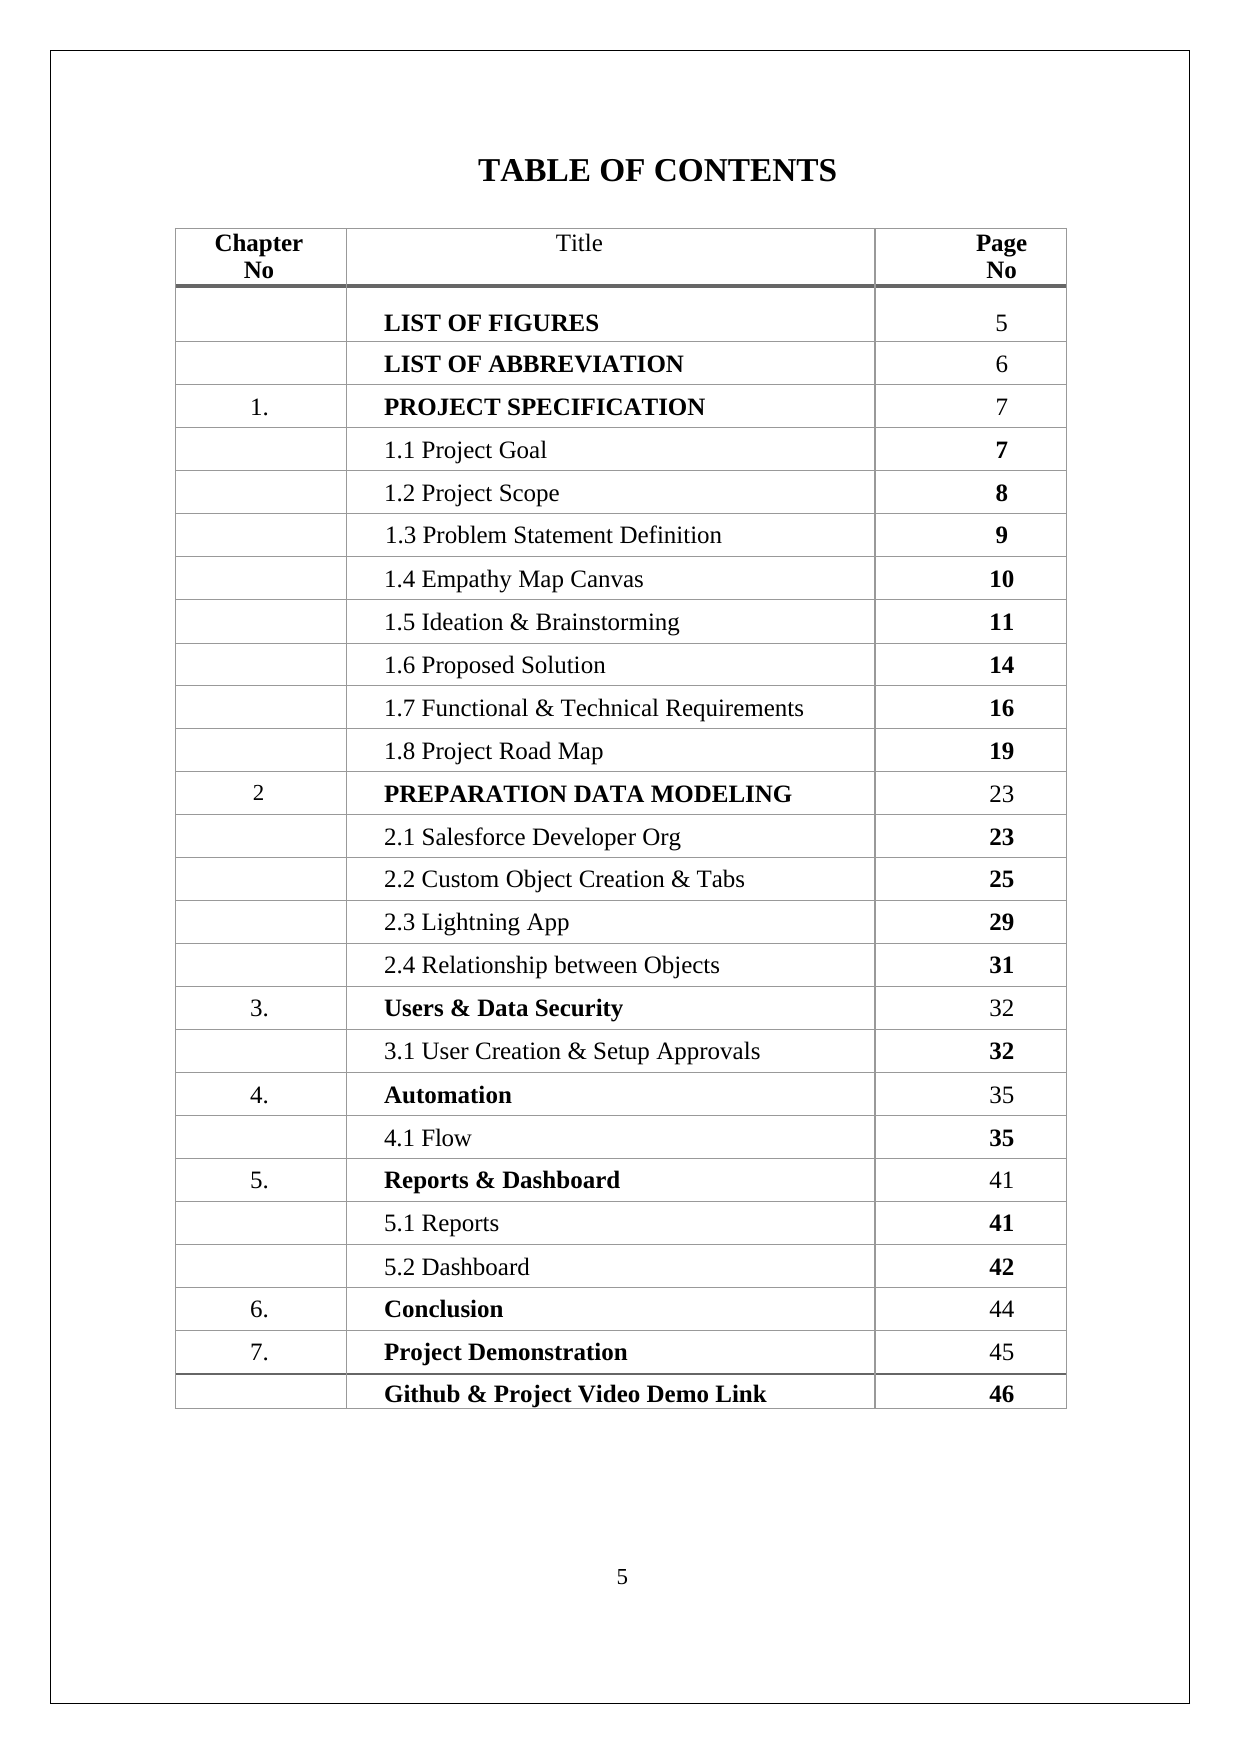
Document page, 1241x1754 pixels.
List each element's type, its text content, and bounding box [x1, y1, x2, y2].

table_cell Github & Project Video Demo Link [347, 1375, 874, 1408]
table_cell [176, 1202, 346, 1244]
table_cell 45 [876, 1331, 1066, 1373]
table_cell PROJECT SPECIFICATION [347, 385, 874, 427]
table_cell 4.1 Flow [347, 1116, 874, 1158]
table_cell [176, 1116, 346, 1158]
table_cell LIST OF ABBREVIATION [347, 342, 874, 384]
table_cell 35 [876, 1116, 1066, 1158]
table_cell [176, 1245, 346, 1287]
table_cell [176, 1375, 346, 1408]
table_cell Conclusion [347, 1288, 874, 1330]
table_cell 32 [876, 987, 1066, 1029]
table_cell Project Demonstration [347, 1331, 874, 1373]
table_cell 5.2 Dashboard [347, 1245, 874, 1287]
table_cell 2.4 Relationship between Objects [347, 944, 874, 986]
table_cell 5. [176, 1159, 346, 1201]
table_cell 7 [876, 428, 1066, 470]
table_cell [176, 1030, 346, 1072]
table_cell 11 [876, 600, 1066, 642]
table_header Chapter No [176, 229, 346, 284]
table_cell LIST OF FIGURES [347, 288, 874, 341]
table_cell [176, 858, 346, 900]
table_cell 1.2 Project Scope [347, 471, 874, 513]
table_cell [176, 600, 346, 642]
table_cell [176, 342, 346, 384]
table_cell 5.1 Reports [347, 1202, 874, 1244]
table_cell 31 [876, 944, 1066, 986]
table_cell [176, 729, 346, 771]
table_cell 23 [876, 815, 1066, 857]
table_cell 1.5 Ideation & Brainstorming [347, 600, 874, 642]
table_cell 29 [876, 901, 1066, 943]
table_cell [176, 288, 346, 341]
table_cell 41 [876, 1202, 1066, 1244]
table_cell [176, 514, 346, 556]
table_cell [176, 428, 346, 470]
table_cell 14 [876, 644, 1066, 685]
text TABLE OF CONTENTS [431, 150, 884, 188]
table_cell Users & Data Security [347, 987, 874, 1029]
table_cell 10 [876, 557, 1066, 599]
table_cell 25 [876, 858, 1066, 900]
table_cell 16 [876, 686, 1066, 728]
table_cell 9 [876, 514, 1066, 556]
table_cell [176, 557, 346, 599]
table_cell [176, 944, 346, 986]
table_cell 41 [876, 1159, 1066, 1201]
table_cell 6. [176, 1288, 346, 1330]
table_cell 1.4 Empathy Map Canvas [347, 557, 874, 599]
table_cell 2.2 Custom Object Creation & Tabs [347, 858, 874, 900]
table_cell [176, 644, 346, 685]
table_cell 35 [876, 1073, 1066, 1115]
table_cell 32 [876, 1030, 1066, 1072]
table_header Title [347, 229, 874, 284]
table_cell 7 [876, 385, 1066, 427]
table_cell 5 [876, 288, 1066, 341]
table_cell 1.7 Functional & Technical Requirements [347, 686, 874, 728]
table_cell 2 [176, 772, 346, 814]
table_cell [176, 686, 346, 728]
table_cell 1. [176, 385, 346, 427]
table_cell 19 [876, 729, 1066, 771]
table_cell 6 [876, 342, 1066, 384]
table_cell 44 [876, 1288, 1066, 1330]
table_cell 2.3 Lightning App [347, 901, 874, 943]
table_cell 1.8 Project Road Map [347, 729, 874, 771]
table_cell [176, 901, 346, 943]
table_cell 46 [876, 1375, 1066, 1408]
table_cell 8 [876, 471, 1066, 513]
table_header Page No [876, 229, 1066, 284]
table_cell 1.6 Proposed Solution [347, 644, 874, 685]
table_cell [176, 815, 346, 857]
table_cell Reports & Dashboard [347, 1159, 874, 1201]
table_cell 7. [176, 1331, 346, 1373]
table_cell 3. [176, 987, 346, 1029]
table_cell PREPARATION DATA MODELING [347, 772, 874, 814]
table_cell [176, 471, 346, 513]
table_cell 3.1 User Creation & Setup Approvals [347, 1030, 874, 1072]
table_cell 1.3 Problem Statement Definition [347, 514, 874, 556]
table_cell 42 [876, 1245, 1066, 1287]
table_cell 4. [176, 1073, 346, 1115]
table_cell 23 [876, 772, 1066, 814]
table_cell 2.1 Salesforce Developer Org [347, 815, 874, 857]
table_cell 1.1 Project Goal [347, 428, 874, 470]
table_cell Automation [347, 1073, 874, 1115]
